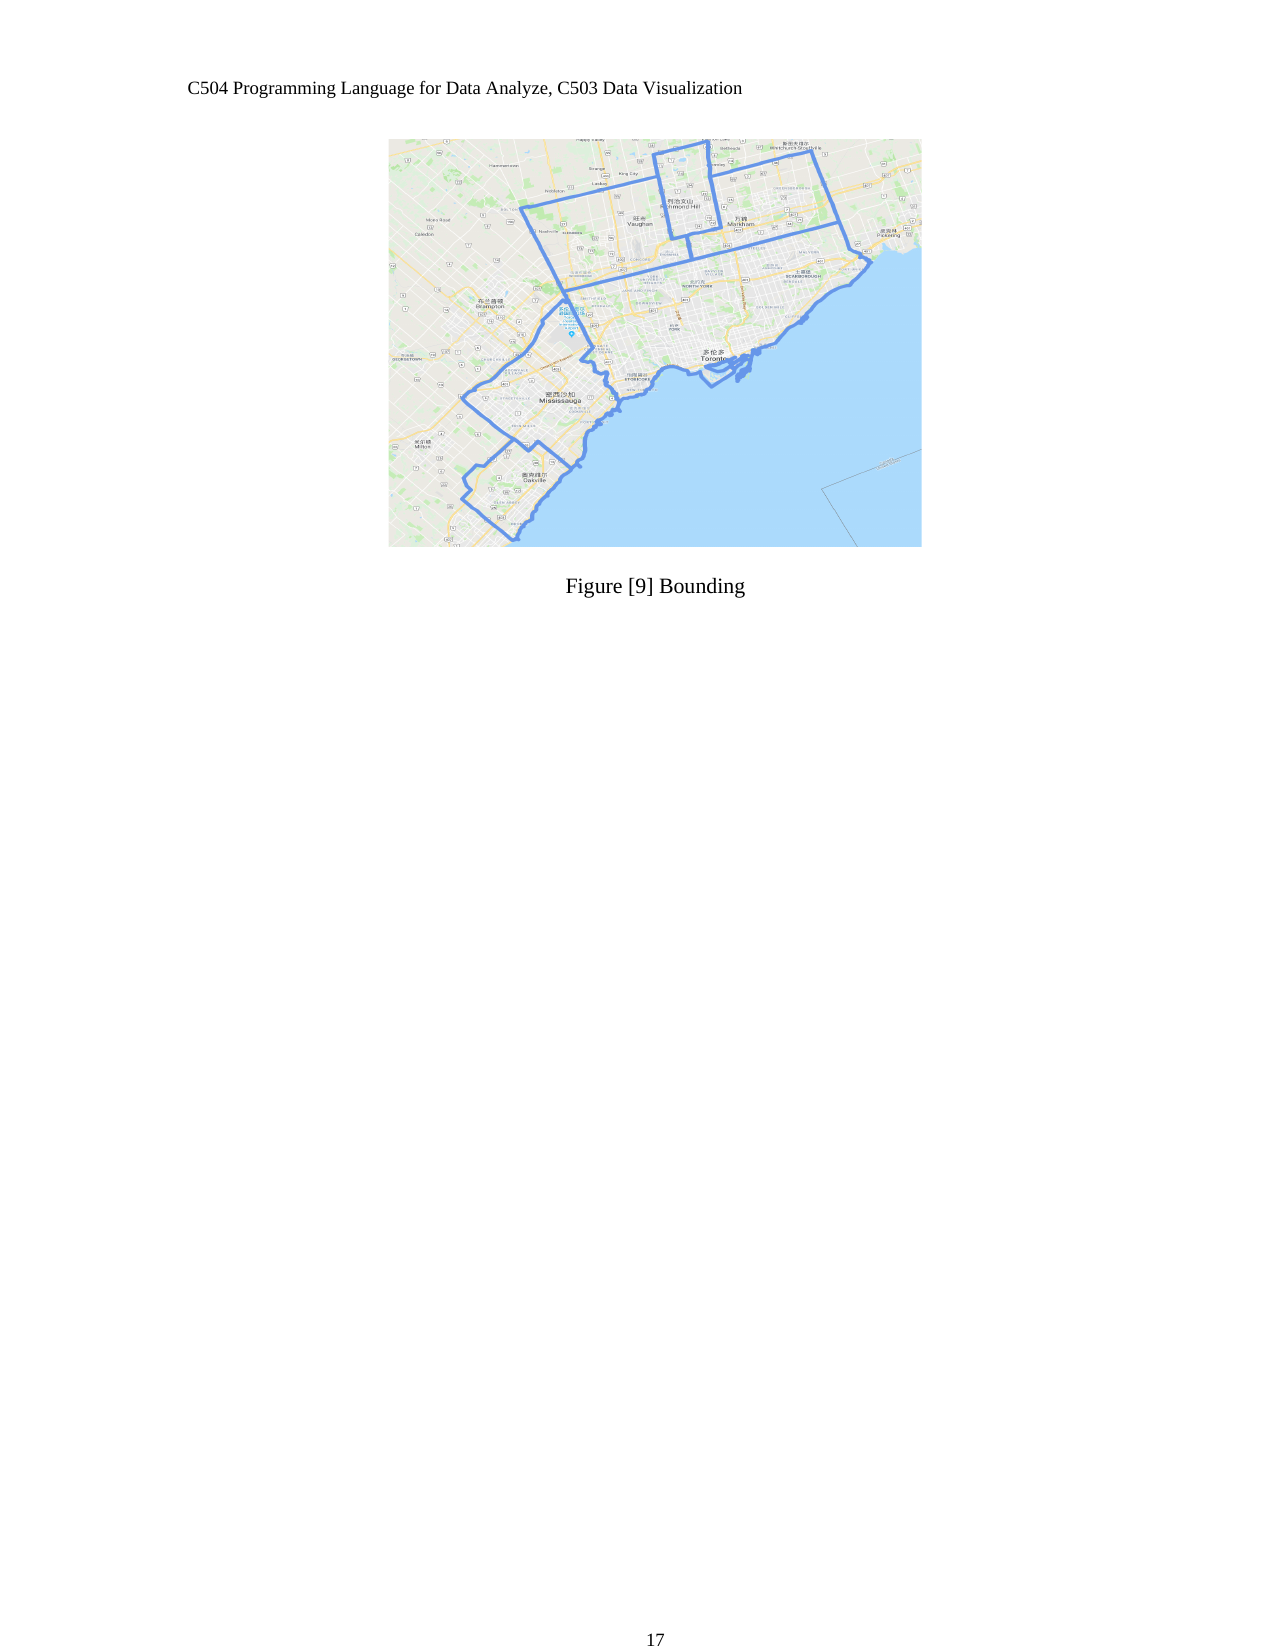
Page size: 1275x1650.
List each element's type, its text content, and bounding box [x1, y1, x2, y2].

text Figure [9] Bounding [158, 573, 1152, 598]
picture [388, 139, 922, 547]
